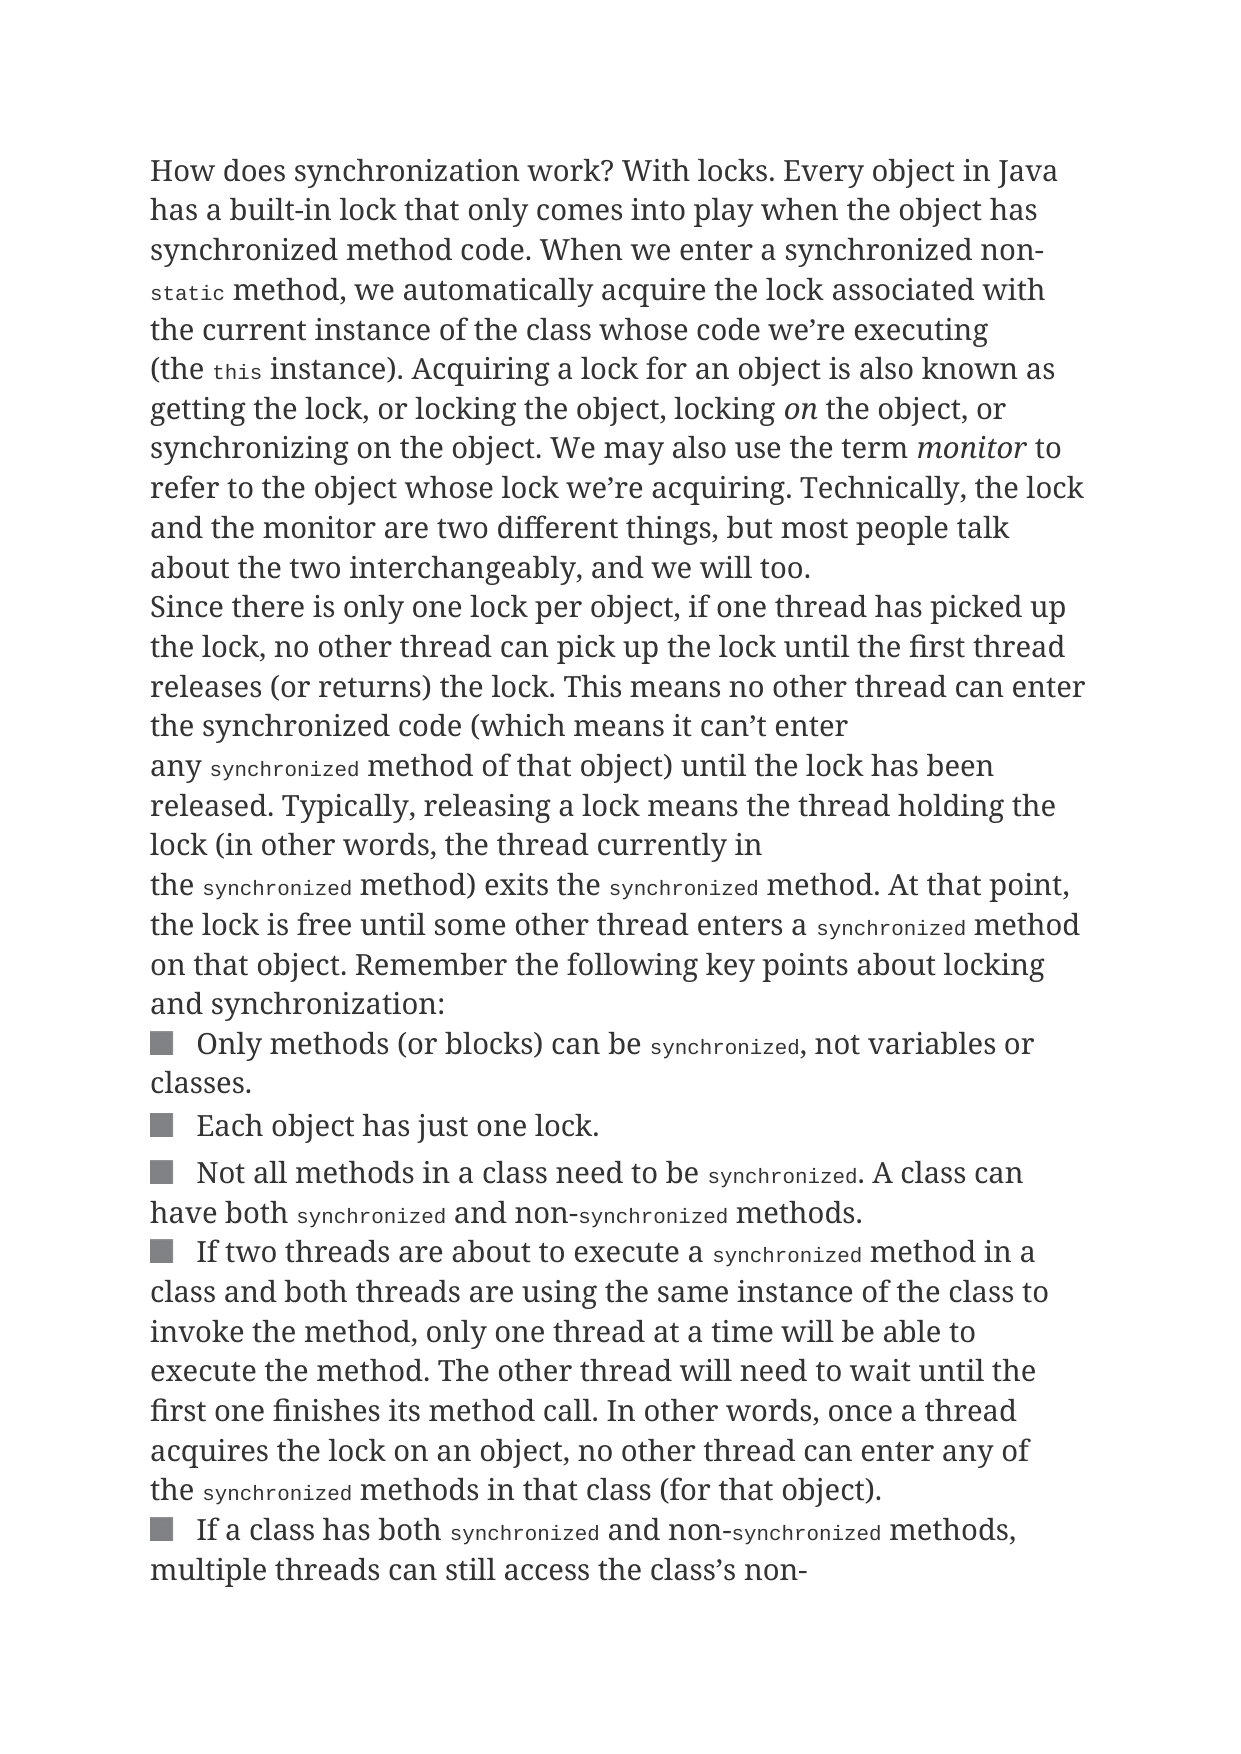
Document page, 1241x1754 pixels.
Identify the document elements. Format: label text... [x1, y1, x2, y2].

text Each object has just one lock. [150, 1105, 1090, 1145]
text How does synchronization work? With locks. Every object in Java has a built-in lock that only comes into play when the object has synchronized method code. When we enter a synchronized non-static method, we automatically acquire the lock associated with the current instance of the class whose code we’re executing (the this instance). Acquiring a lock for an object is also known as getting the lock, or locking the object, locking on the object, or synchronizing on the object. We may also use the term monitor to refer to the object whose lock we’re acquiring. Technically, the lock and the monitor are two different things, but most people talk about the two interchangeably, and we will too. [150, 150, 1090, 587]
picture [150, 1239, 174, 1263]
picture [150, 1113, 174, 1137]
text Not all methods in a class need to be synchronized. A class can have both synchronized and non-synchronized methods. [150, 1152, 1090, 1232]
text Since there is only one lock per object, if one thread has picked up the lock, no other thread can pick up the lock until the first thread releases (or returns) the lock. This means no other thread can enter the synchronized code (which means it can’t enter any synchronized method of that object) until the lock has been released. Typically, releasing a lock means the thread holding the lock (in other words, the thread currently in the synchronized method) exits the synchronized method. At that point, the lock is free until some other thread enters a synchronized method on that object. Remember the following key points about locking and synchronization: [150, 587, 1090, 1023]
text Only methods (or blocks) can be synchronized, not variables or classes. [150, 1023, 1090, 1102]
picture [150, 1160, 174, 1184]
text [150, 1509, 1090, 1589]
picture [150, 1517, 174, 1541]
picture [150, 1031, 174, 1055]
text If two threads are about to execute a synchronized method in a class and both threads are using the same instance of the class to invoke the method, only one thread at a time will be able to execute the method. The other thread will need to wait until the first one finishes its method call. In other words, once a thread acquires the lock on an object, no other thread can enter any of the synchronized methods in that class (for that object). [150, 1232, 1090, 1509]
